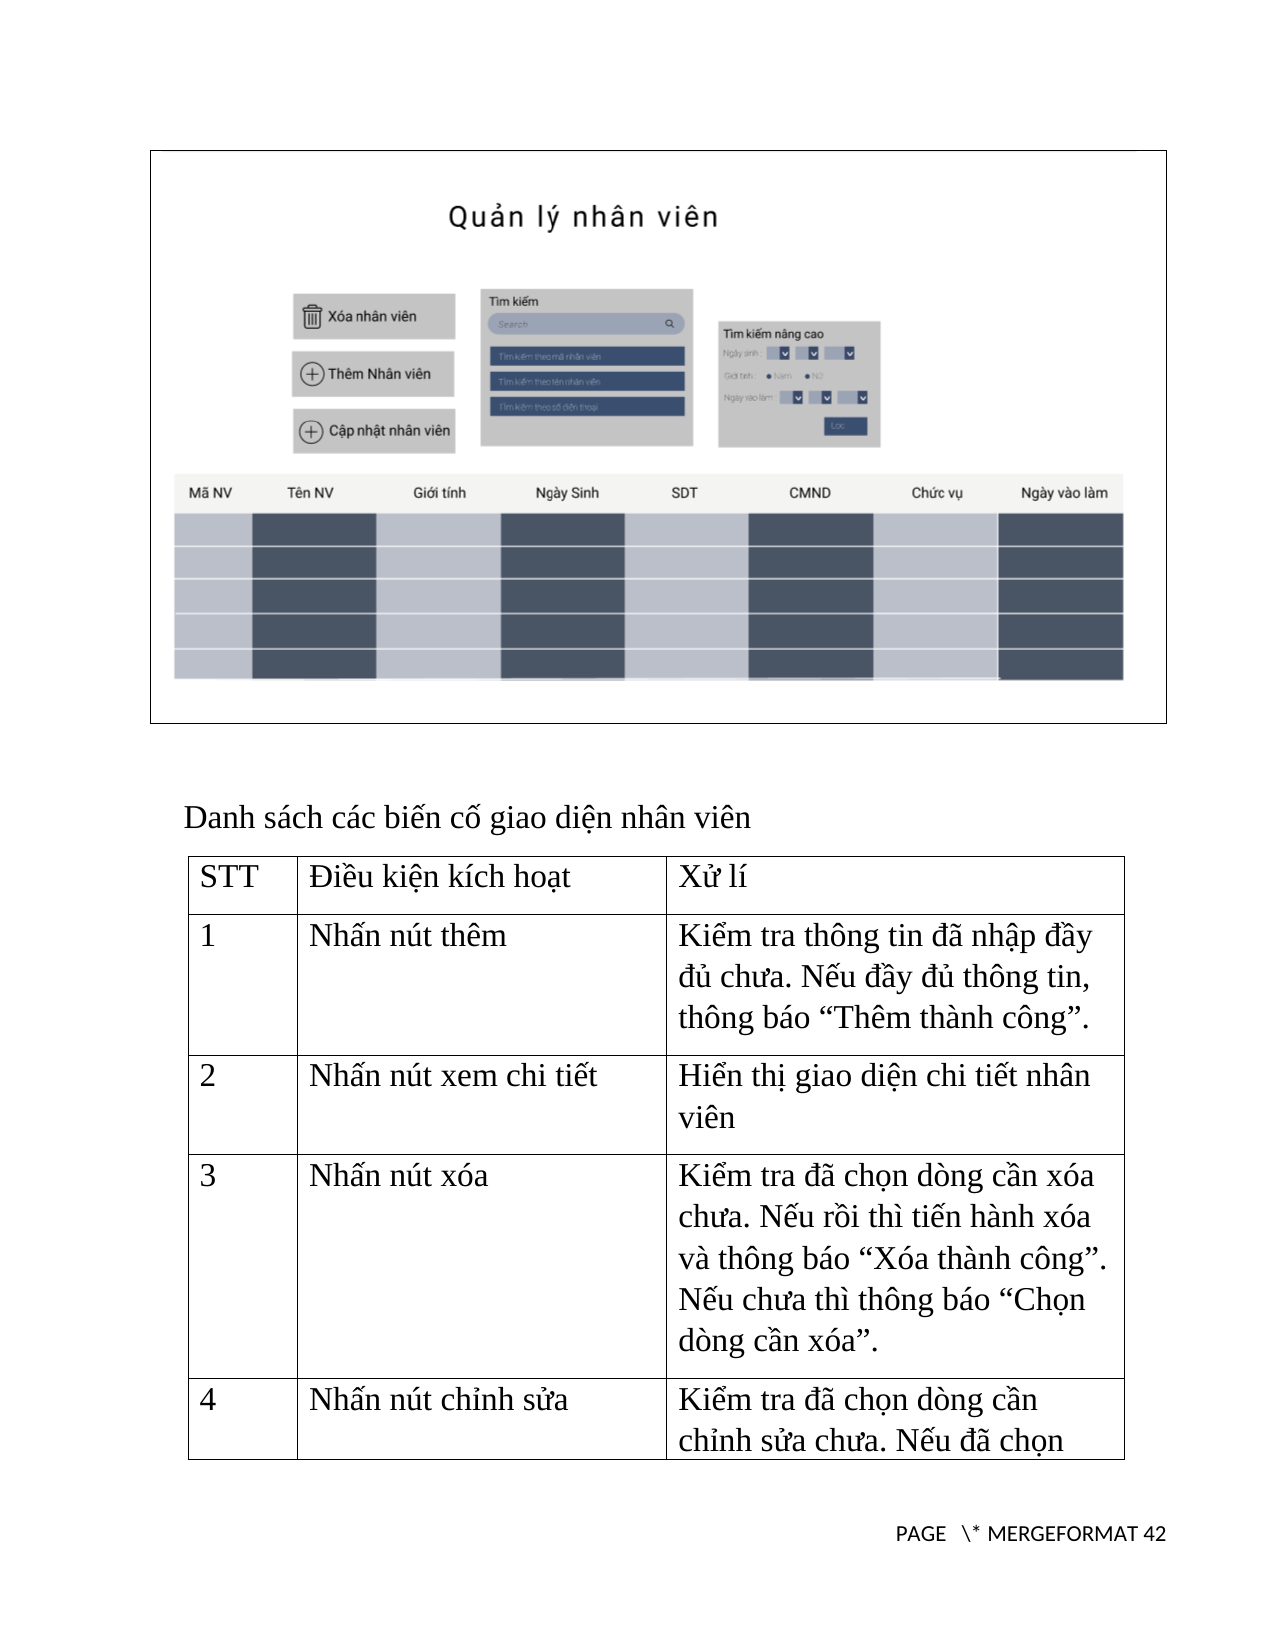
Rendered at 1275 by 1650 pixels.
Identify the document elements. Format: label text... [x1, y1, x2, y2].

table_cell 3 [189, 1155, 297, 1378]
text Danh sách các biến cố giao diện nhân viên [150, 798, 1167, 836]
table_cell Kiểm tra thông tin đã nhập đầy đủ chưa. Nếu đầy đủ thông tin, thông báo “Thêm thành công”. [667, 915, 1124, 1055]
table_cell Nhấn nút chỉnh sửa [298, 1379, 666, 1458]
table_cell Nhấn nút thêm [298, 915, 666, 1055]
table_header Điều kiện kích hoạt [298, 857, 666, 914]
picture [161, 151, 1137, 693]
table_cell Nhấn nút xóa [298, 1155, 666, 1378]
table_cell 4 [189, 1379, 297, 1458]
table_cell 1 [189, 915, 297, 1055]
table_cell Nhấn nút xem chi tiết [298, 1056, 666, 1154]
table_header STT [189, 857, 297, 914]
table_header Xử lí [667, 857, 1124, 914]
table_header [151, 151, 1166, 722]
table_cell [667, 1379, 1124, 1458]
table_cell Kiểm tra đã chọn dòng cần xóa chưa. Nếu rồi thì tiến hành xóa và thông báo “Xóa thành công”. Nếu chưa thì thông báo “Chọn dòng cần xóa”. [667, 1155, 1124, 1378]
table_cell 2 [189, 1056, 297, 1154]
table_cell Hiển thị giao diện chi tiết nhân viên [667, 1056, 1124, 1154]
